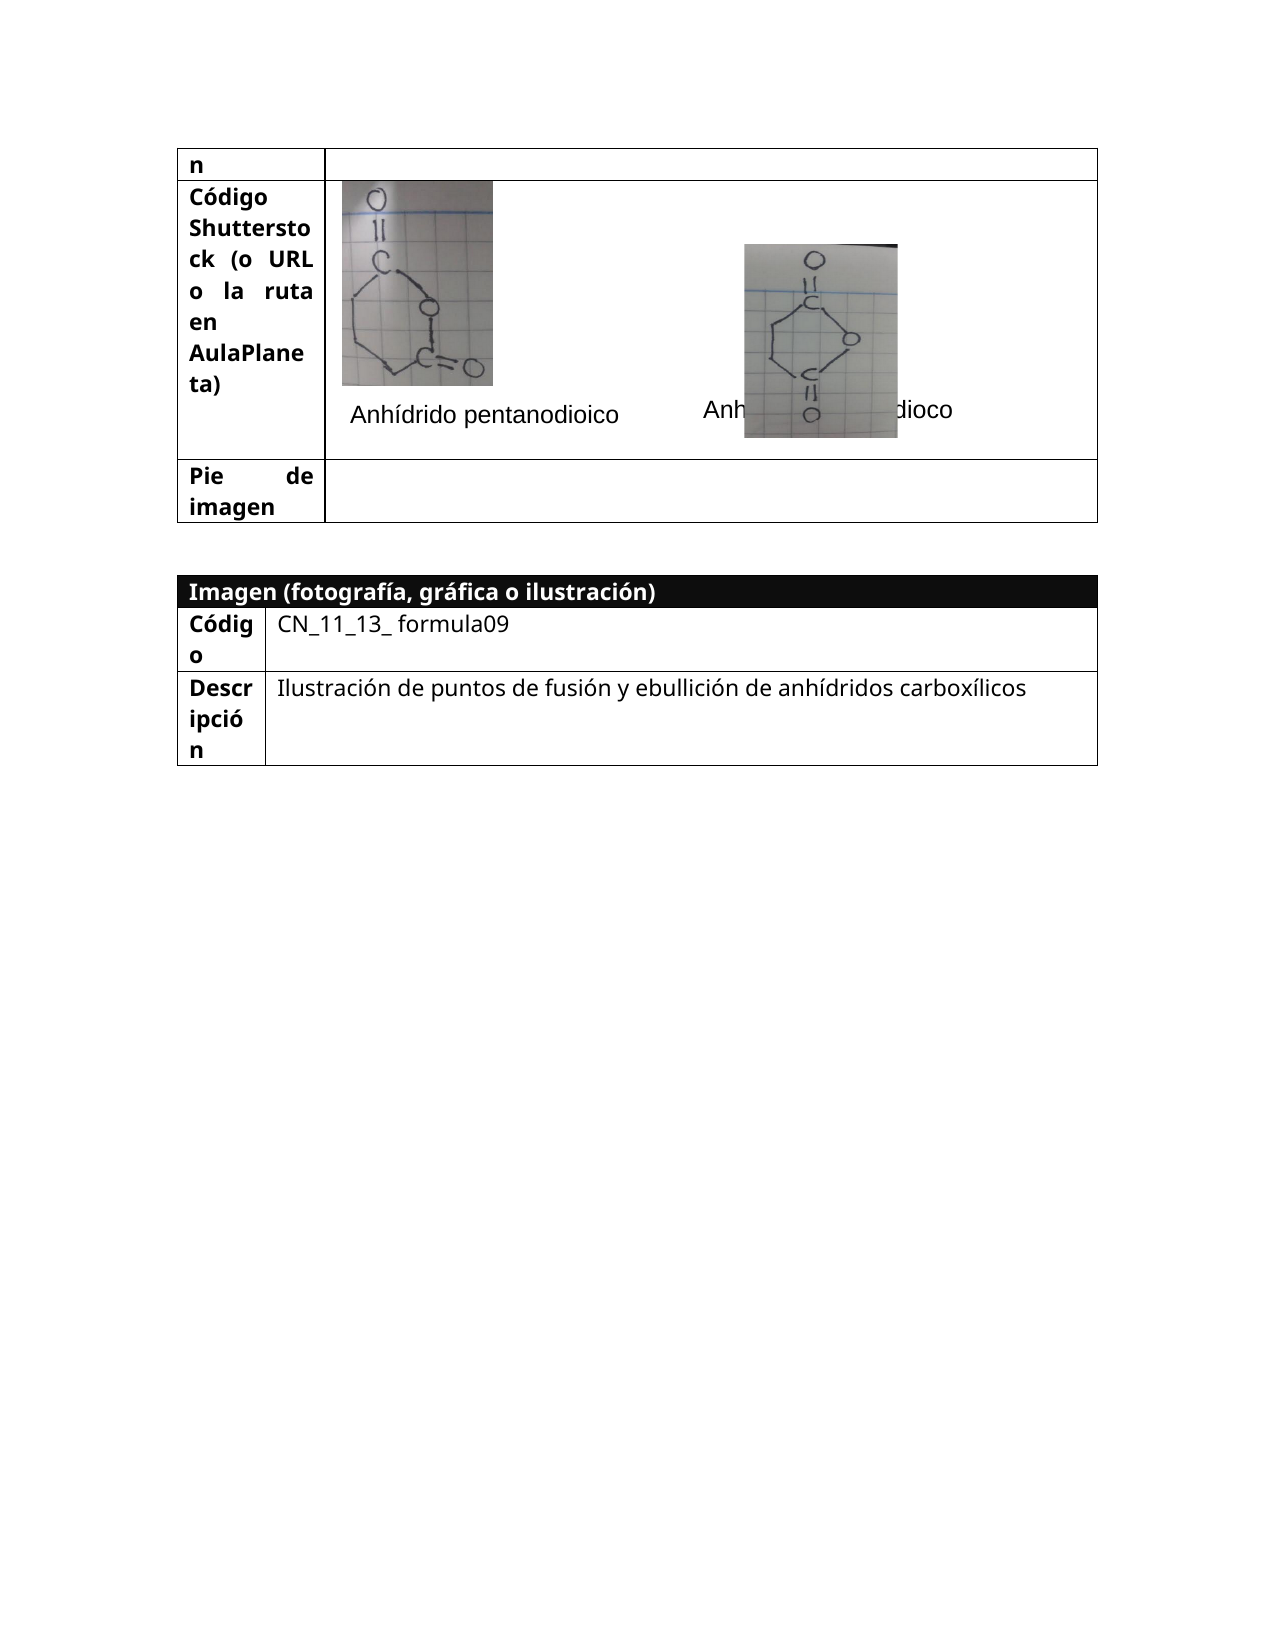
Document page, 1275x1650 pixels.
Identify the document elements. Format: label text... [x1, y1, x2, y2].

table_cell [326, 460, 1097, 522]
table_cell Descripción [178, 672, 265, 765]
table_cell Ilustración de puntos de fusión y ebullición de anhídridos carboxílicos [266, 672, 1097, 765]
picture [744, 244, 898, 438]
table_header Imagen (fotografía, gráfica o ilustración) [178, 576, 1097, 607]
table_cell CN_11_13_ formula09 [266, 608, 1097, 671]
table_cell Código Shutterstock (o URL o la ruta en AulaPlaneta) [178, 181, 324, 459]
picture [342, 181, 493, 386]
table_cell Código [178, 608, 265, 671]
table_cell Descripción [178, 149, 324, 180]
table_cell [326, 181, 1097, 459]
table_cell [326, 149, 1097, 180]
table_cell Pie de imagen [178, 460, 324, 522]
